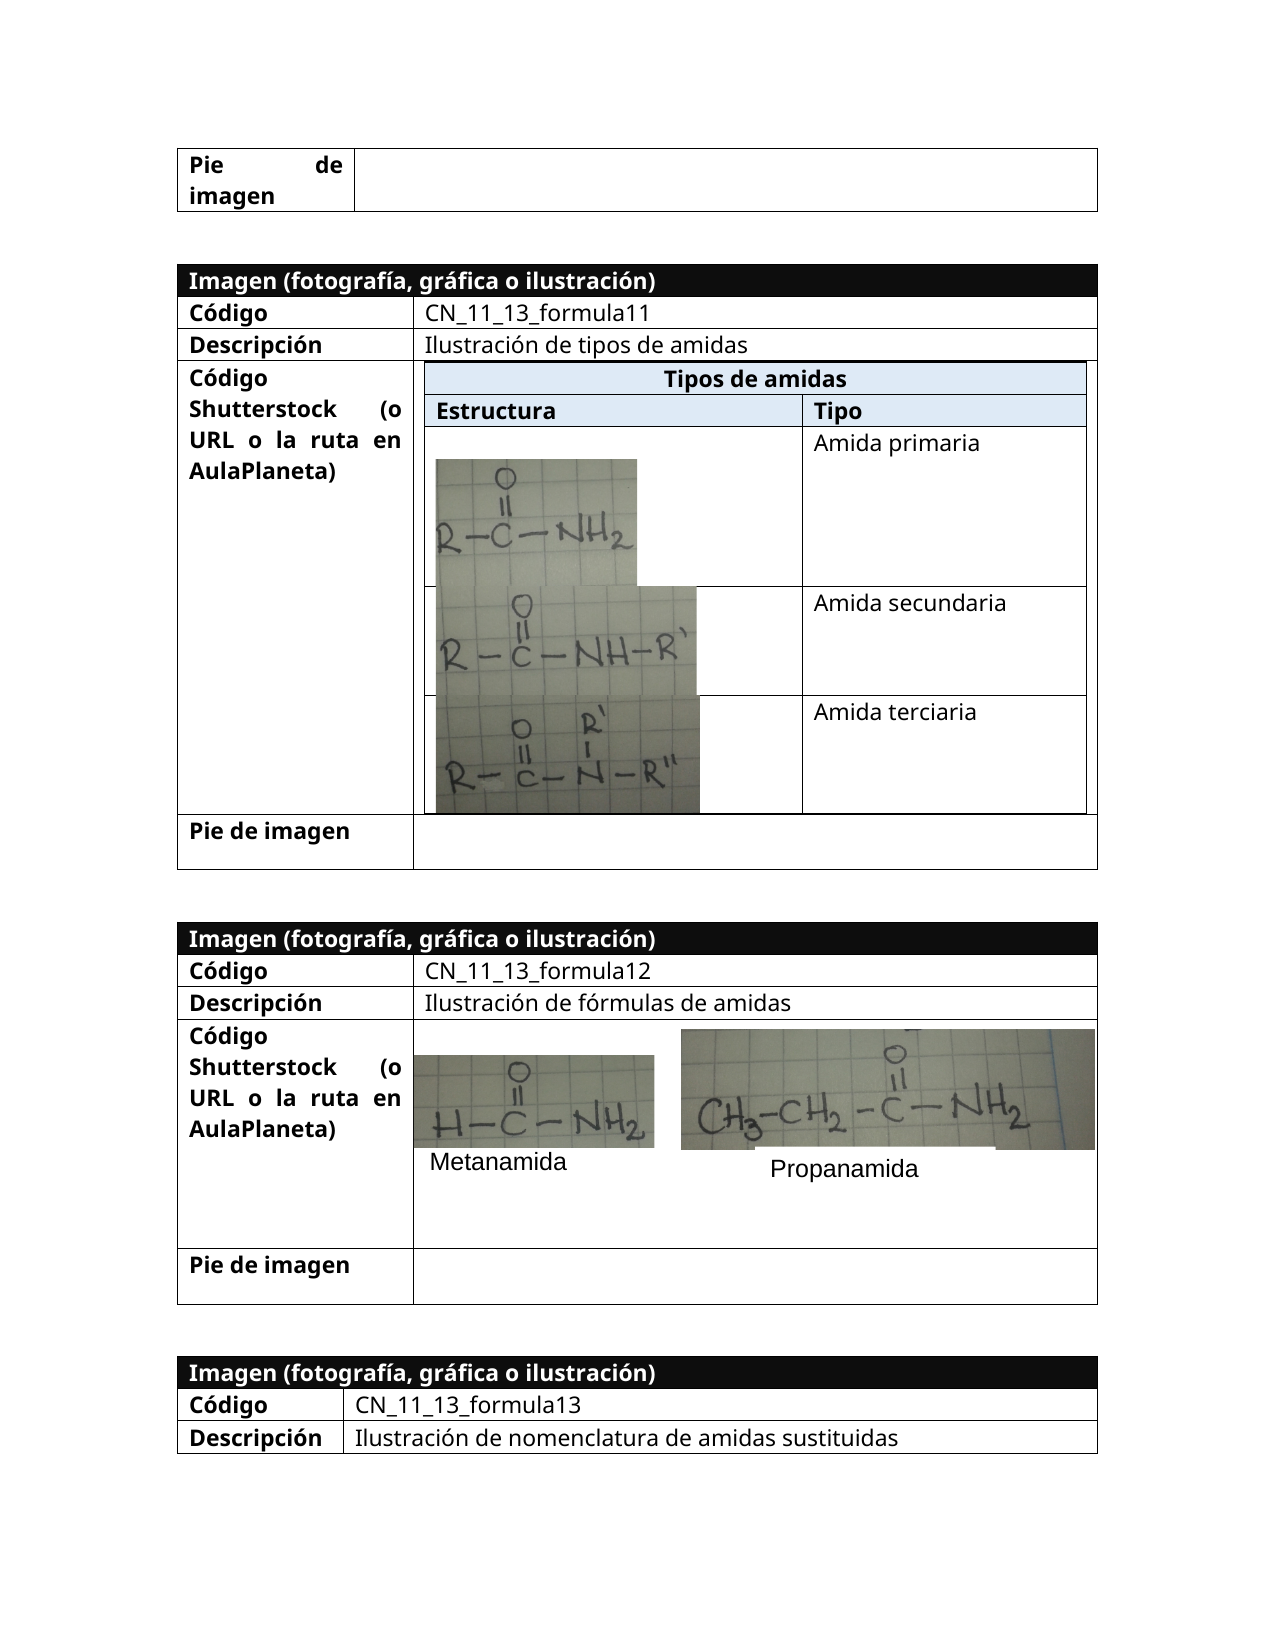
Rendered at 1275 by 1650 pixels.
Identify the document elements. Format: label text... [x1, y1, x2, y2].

table_cell Ilustración de nomenclatura de amidas sustituidas [344, 1421, 1097, 1453]
picture [435, 459, 700, 813]
table_cell [803, 696, 1086, 813]
table_cell [414, 815, 1097, 869]
table_cell [803, 427, 1086, 586]
table_cell [414, 1020, 1097, 1248]
table_cell [700, 696, 802, 813]
table_cell Ilustración de fórmulas de amidas [414, 987, 1097, 1018]
picture [413, 1055, 655, 1148]
table_cell [803, 587, 1086, 695]
table_cell Código [178, 955, 413, 986]
table_cell [697, 587, 802, 695]
table_cell [425, 427, 802, 586]
table_cell Pie de imagen [178, 815, 413, 869]
table_cell CN_11_13_formula11 [414, 297, 1097, 328]
table_cell Pie de imagen [178, 149, 354, 211]
table_cell Código Shutterstock (o URL o la ruta en AulaPlaneta) [178, 1020, 413, 1248]
table_cell Ilustración de tipos de amidas [414, 329, 1097, 360]
table_cell [425, 696, 435, 813]
picture [681, 1029, 1095, 1150]
table_cell [414, 361, 424, 814]
table_cell [355, 149, 1097, 211]
table_cell [414, 1249, 1097, 1303]
table_cell Descripción [178, 987, 413, 1018]
table_cell CN_11_13_formula13 [344, 1389, 1097, 1420]
table_header Imagen (fotografía, gráfica o ilustración) [178, 923, 1097, 954]
table_cell [1087, 361, 1097, 814]
table_cell Código Shutterstock (o URL o la ruta en AulaPlaneta) [178, 361, 413, 814]
table_cell Código [178, 1389, 343, 1420]
table_header Imagen (fotografía, gráfica o ilustración) [178, 1357, 1097, 1388]
table_cell CN_11_13_formula12 [414, 955, 1097, 986]
table_cell Pie de imagen [178, 1249, 413, 1303]
table_header Imagen (fotografía, gráfica o ilustración) [178, 265, 1097, 296]
table_cell Código [178, 297, 413, 328]
table_cell [425, 587, 435, 695]
table_cell Descripción [178, 329, 413, 360]
table_cell Descripción [178, 1421, 343, 1453]
